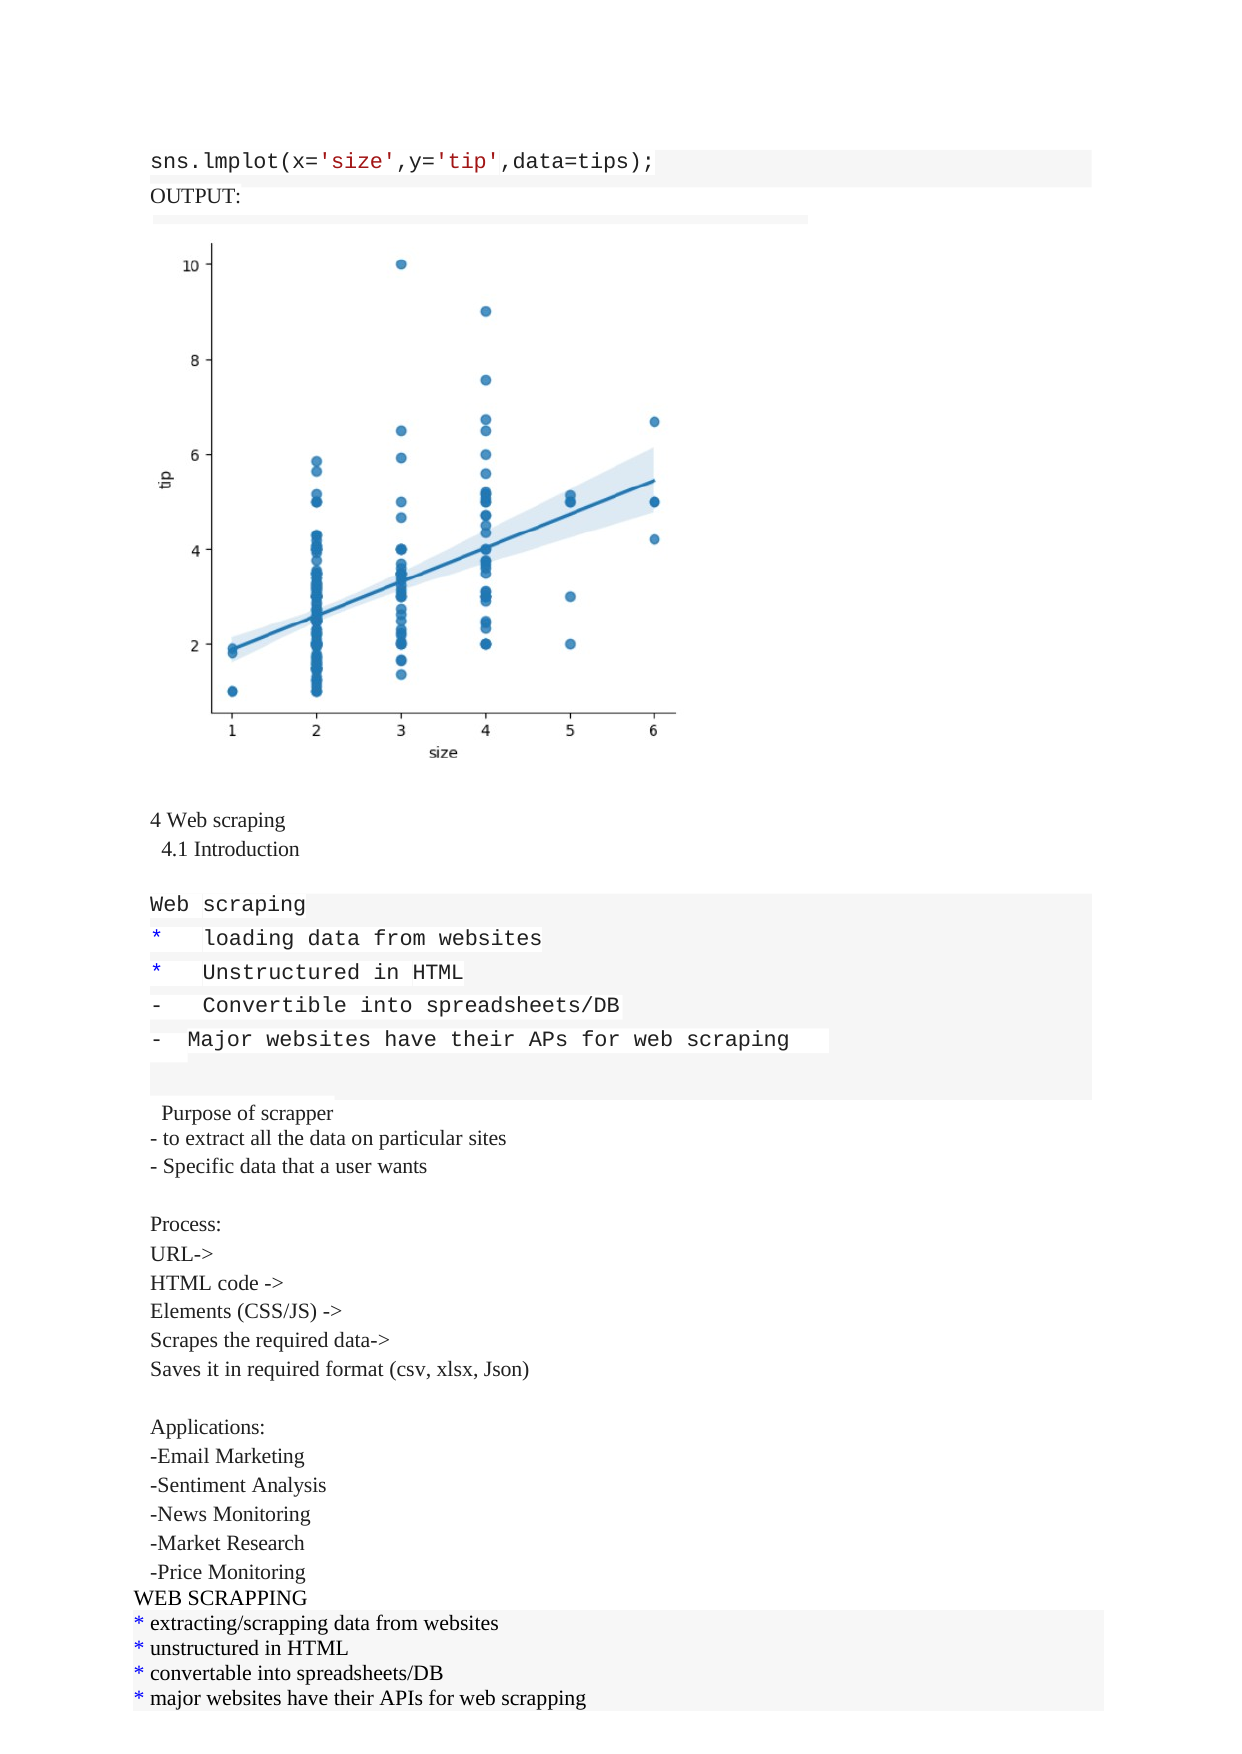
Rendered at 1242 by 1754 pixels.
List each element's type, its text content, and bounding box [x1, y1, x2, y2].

text URL-> [150, 1241, 1104, 1266]
text HTML code -> Elements (CSS/JS) -> [150, 1269, 359, 1324]
text -News Monitoring [150, 1501, 1104, 1526]
text * convertable into spreadsheets/DB [133, 1660, 1104, 1685]
list Introduction [161, 836, 1104, 861]
text Applications: [150, 1414, 1104, 1439]
text Scrapes the required data-> [150, 1327, 1104, 1353]
text -Market Research [150, 1530, 1104, 1555]
list Specific data that a user wants [150, 1153, 1104, 1179]
text * extracting/scrapping data from websites [133, 1610, 1104, 1635]
picture [153, 215, 808, 758]
list Web scraping [150, 807, 1104, 832]
text Saves it in required format (csv, xlsx, Json) [150, 1356, 1104, 1382]
list to extract all the data on particular sites [150, 1125, 1104, 1150]
text Process: [150, 1211, 1104, 1237]
text * unstructured in HTML [133, 1635, 1104, 1660]
text Purpose of scrapper [161, 891, 1104, 1125]
text -Sentiment Analysis [150, 1472, 1104, 1497]
text -Price Monitoring [150, 1559, 1104, 1584]
text WEB SCRAPPING [133, 1584, 1104, 1610]
text * major websites have their APIs for web scrapping [133, 1685, 1104, 1711]
text -Email Marketing [150, 1443, 1104, 1468]
